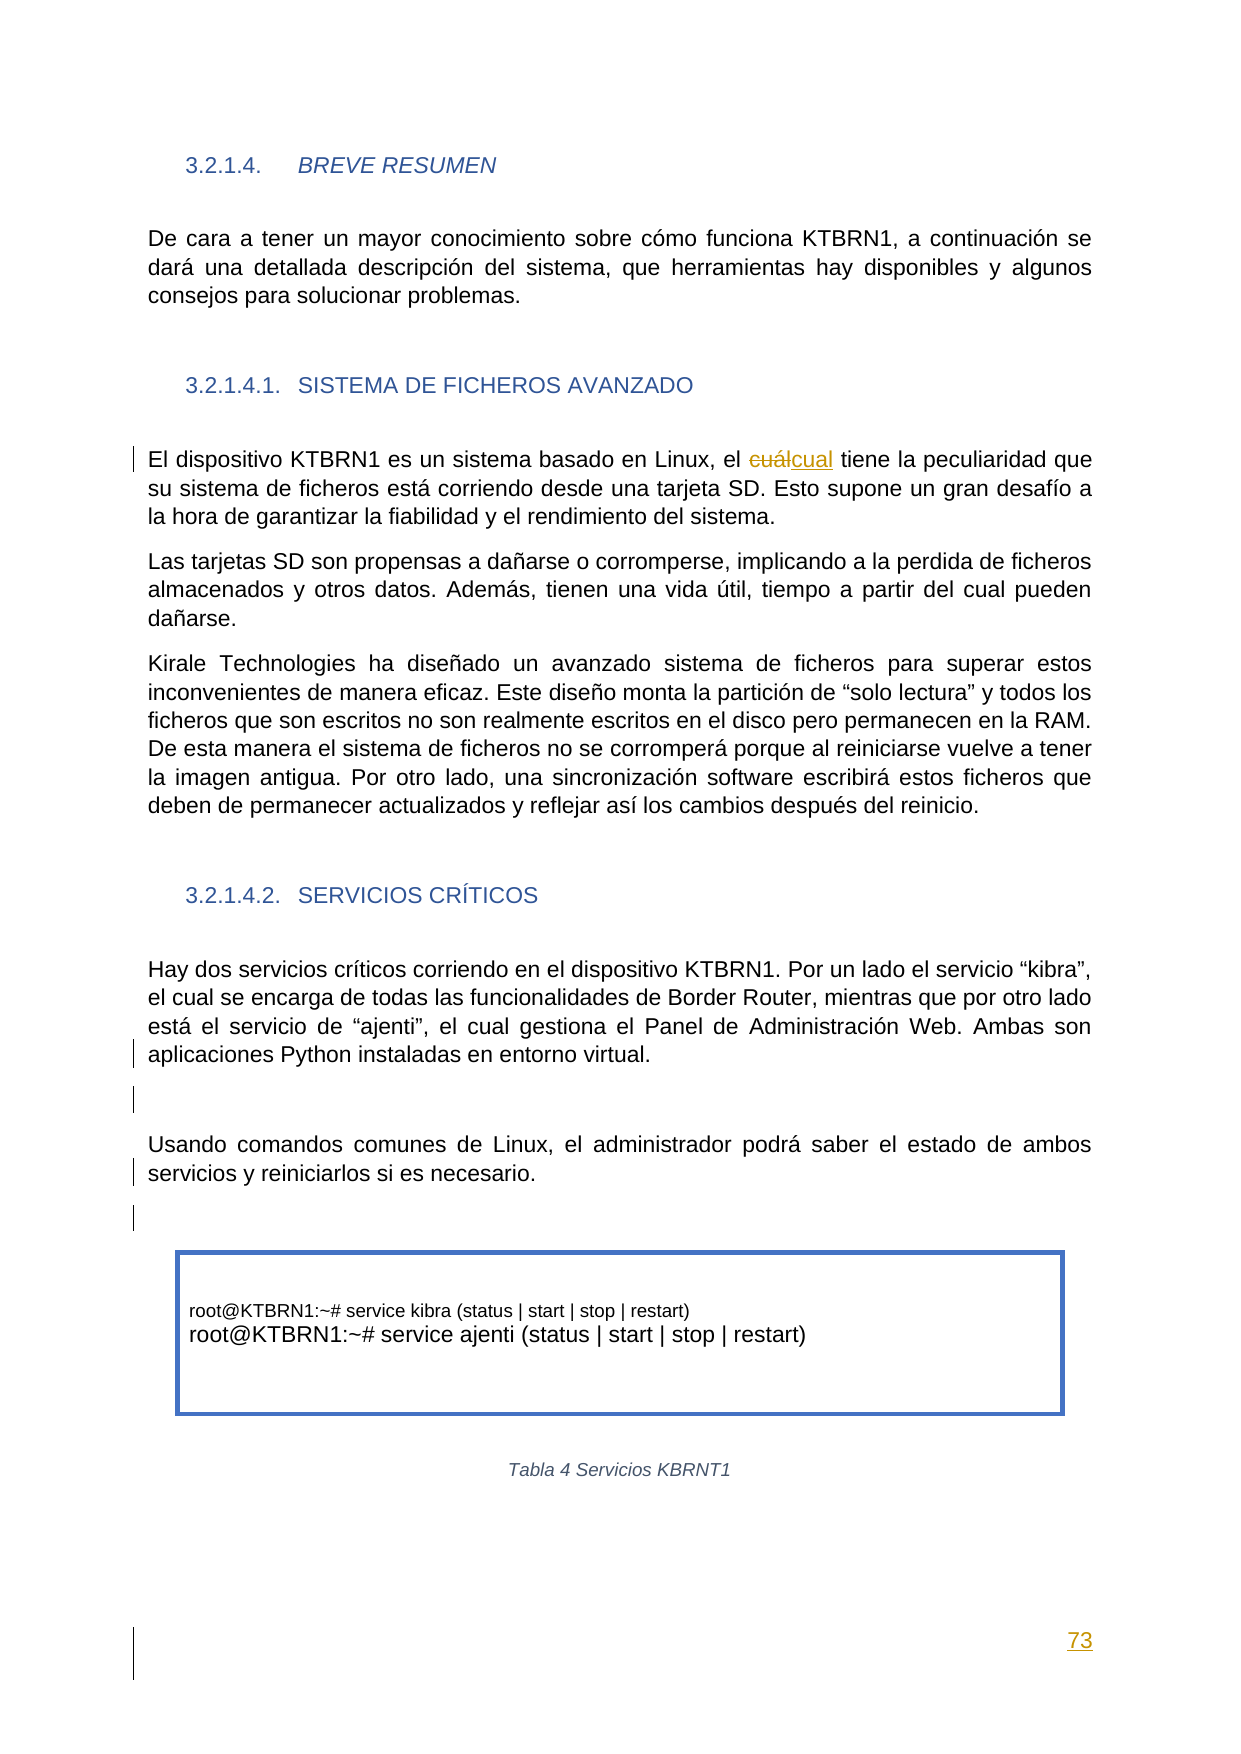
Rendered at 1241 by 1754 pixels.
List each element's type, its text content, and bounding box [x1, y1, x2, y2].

text Hay dos servicios críticos corriendo en el dispositivo KTBRN1. Por un lado el servicio “kibra”, el cual se encarga de todas las funcionalidades de Border Router, mientras que por otro lado está el servicio de “ajenti”, el cual gestiona el Panel de Administración Web. Ambas son aplicaciones Python instaladas en entorno virtual. [148, 956, 1092, 1068]
table_header root@KTBRN1:~# service kibra (status | start | stop | restart) root@KTBRN1:~# service ajenti (status | start | stop | restart) [180, 1255, 1060, 1412]
text Usando comandos comunes de Linux, el administrador podrá saber el estado de ambos servicios y reiniciarlos si es necesario. [148, 1131, 1092, 1186]
subtitle BREVE RESUMEN [185, 152, 1092, 178]
text Kirale Technologies ha diseñado un avanzado sistema de ficheros para superar estos inconvenientes de manera eficaz. Este diseño monta la partición de “solo lectura” y todos los ficheros que son escritos no son realmente escritos en el disco pero permanecen en la RAM. De esta manera el sistema de ficheros no se corromperá porque al reiniciarse vuelve a tener la imagen antigua. Por otro lado, una sincronización software escribirá estos ficheros que deben de permanecer actualizados y reflejar así los cambios después del reinicio. [148, 650, 1092, 818]
text Las tarjetas SD son propensas a dañarse o corromperse, implicando a la perdida de ficheros almacenados y otros datos. Además, tienen una vida útil, tiempo a partir del cual pueden dañarse. [148, 548, 1092, 631]
text El dispositivo KTBRN1 es un sistema basado en Linux, el tiene la peculiaridad que su sistema de ficheros está corriendo desde una tarjeta SD. Esto supone un gran desafío a la hora de garantizar la fiabilidad y el rendimiento del sistema. [148, 446, 1092, 529]
text Tabla 4 Servicios KBRNT1 [148, 1459, 1092, 1480]
subtitle SISTEMA DE FICHEROS AVANZADO [185, 372, 1092, 399]
subtitle SERVICIOS CRÍTICOS [185, 882, 1092, 909]
text De cara a tener un mayor conocimiento sobre cómo funciona KTBRN1, a continuación se dará una detallada descripción del sistema, que herramientas hay disponibles y algunos consejos para solucionar problemas. [148, 225, 1092, 309]
